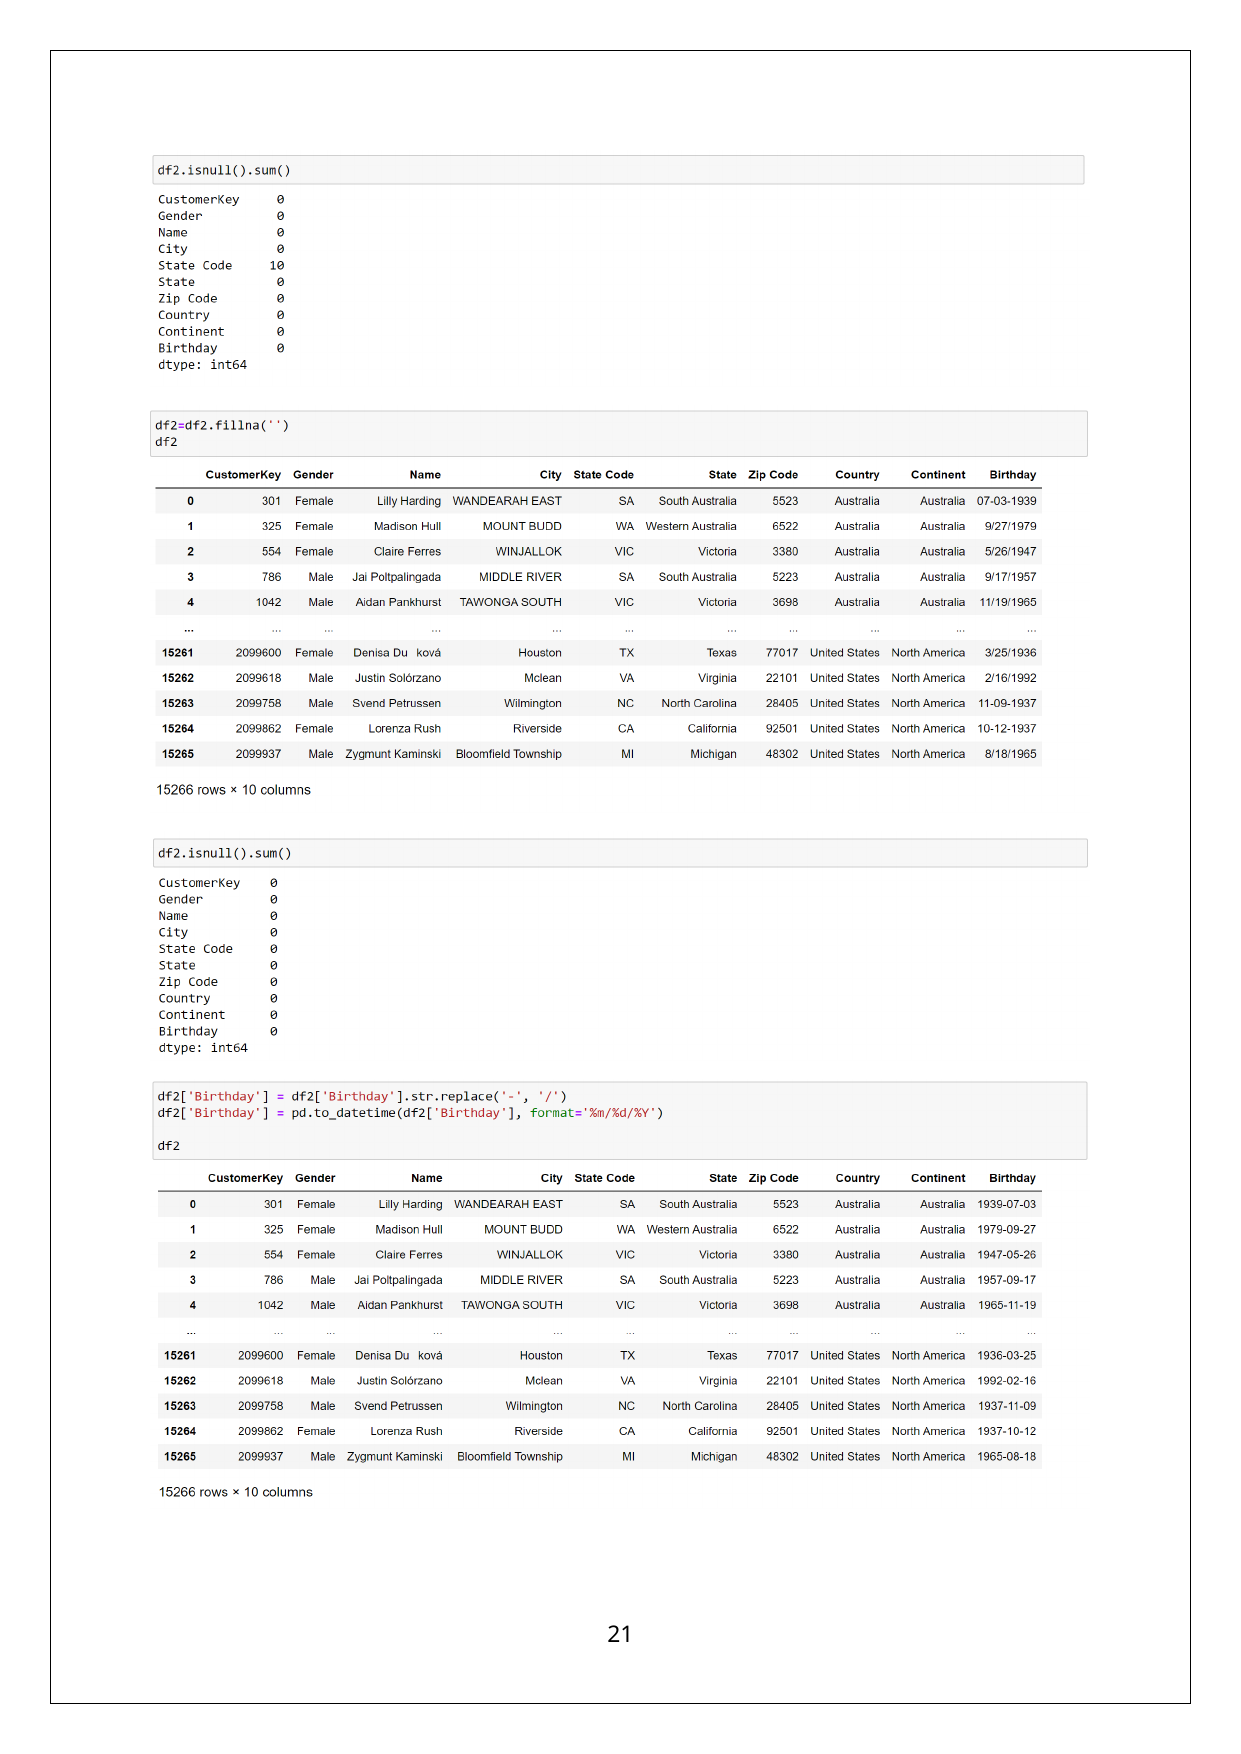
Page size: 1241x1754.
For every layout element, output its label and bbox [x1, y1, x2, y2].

picture [150, 405, 1091, 813]
picture [150, 1079, 1091, 1509]
picture [150, 150, 1091, 387]
picture [150, 831, 1091, 1061]
